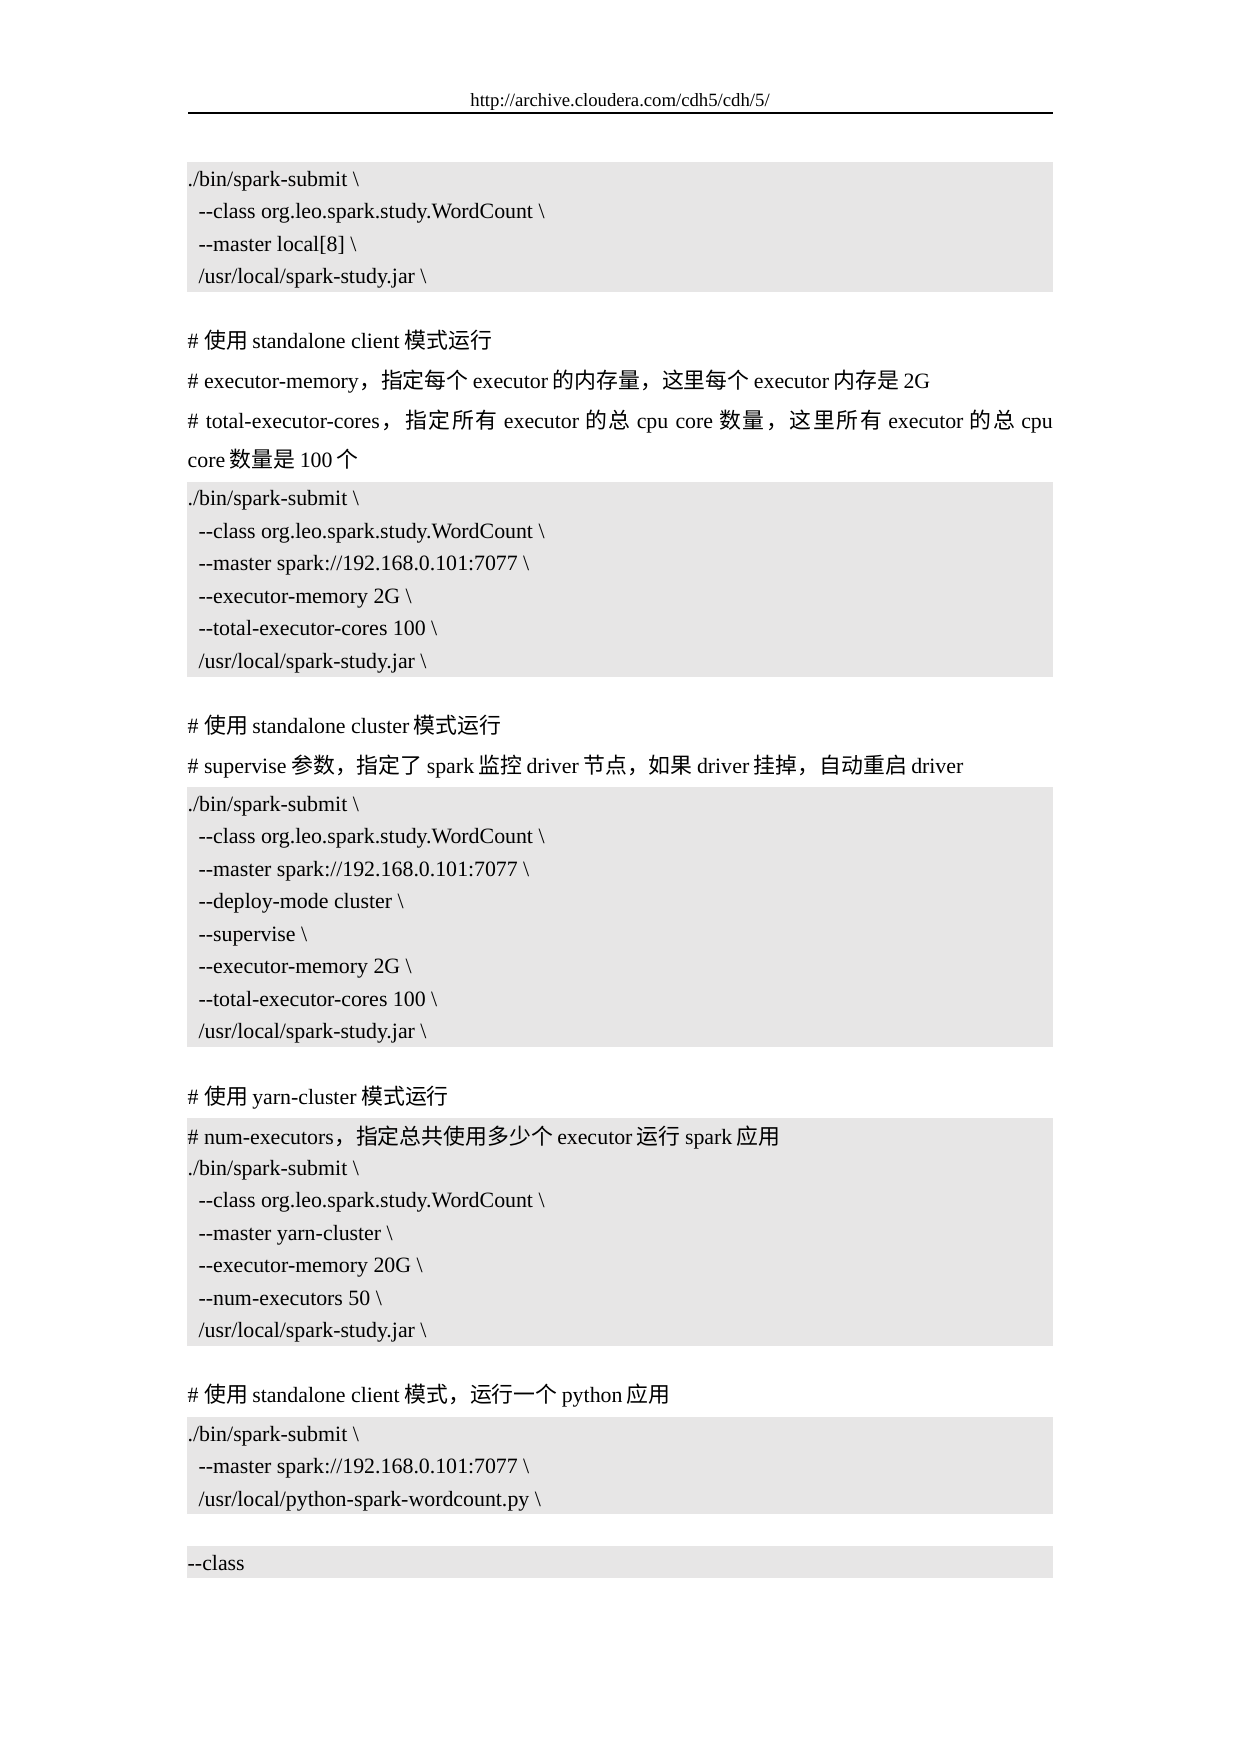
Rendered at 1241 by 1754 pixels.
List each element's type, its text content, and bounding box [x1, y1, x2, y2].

text --class org.leo.spark.study.WordCount \ [187, 820, 1053, 852]
text --class org.leo.spark.study.WordCount \ [187, 1183, 1053, 1216]
text --executor-memory 2G \ [187, 579, 1053, 612]
text # executor-memory，指定每个executor的内存量，这里每个executor内存是2G [187, 363, 1053, 395]
text # 使用standalone client模式，运行一个python应用 [187, 1377, 1053, 1409]
text /usr/local/spark-study.jar \ [187, 644, 1053, 677]
text --class org.leo.spark.study.WordCount \ [187, 514, 1053, 547]
text # 使用standalone client模式运行 [187, 323, 1053, 355]
text --supervise \ [187, 917, 1053, 950]
text ./bin/spark-submit \ [187, 162, 1053, 194]
text --num-executors 50 \ [187, 1281, 1053, 1313]
text --total-executor-cores 100 \ [187, 982, 1053, 1015]
text --class org.leo.spark.study.WordCount \ [187, 194, 1053, 227]
text ./bin/spark-submit \ [187, 1417, 1053, 1449]
text --total-executor-cores 100 \ [187, 612, 1053, 644]
text /usr/local/spark-study.jar \ [187, 259, 1053, 292]
text --master spark://192.168.0.101:7077 \ [187, 1449, 1053, 1482]
text # total-executor-cores，指定所有executor的总cpu core数量，这里所有executor的总cpu core数量是100个 [187, 403, 1053, 474]
text ./bin/spark-submit \ [187, 1151, 1053, 1183]
text # 使用standalone cluster模式运行 [187, 708, 1053, 740]
text /usr/local/python-spark-wordcount.py \ [187, 1482, 1053, 1514]
text --master spark://192.168.0.101:7077 \ [187, 547, 1053, 579]
text --deploy-mode cluster \ [187, 885, 1053, 917]
text # 使用yarn-cluster模式运行 [187, 1079, 1053, 1111]
text /usr/local/spark-study.jar \ [187, 1015, 1053, 1047]
text ./bin/spark-submit \ [187, 482, 1053, 514]
text --executor-memory 20G \ [187, 1248, 1053, 1281]
text # num-executors，指定总共使用多少个executor运行spark应用 [187, 1118, 1053, 1151]
text --master spark://192.168.0.101:7077 \ [187, 852, 1053, 885]
text /usr/local/spark-study.jar \ [187, 1313, 1053, 1346]
text --executor-memory 2G \ [187, 950, 1053, 982]
text --class [187, 1546, 1053, 1578]
text ./bin/spark-submit \ [187, 787, 1053, 820]
text --master yarn-cluster \ [187, 1216, 1053, 1248]
text --master local[8] \ [187, 227, 1053, 259]
text # supervise参数，指定了spark监控driver节点，如果driver挂掉，自动重启driver [187, 748, 1053, 779]
